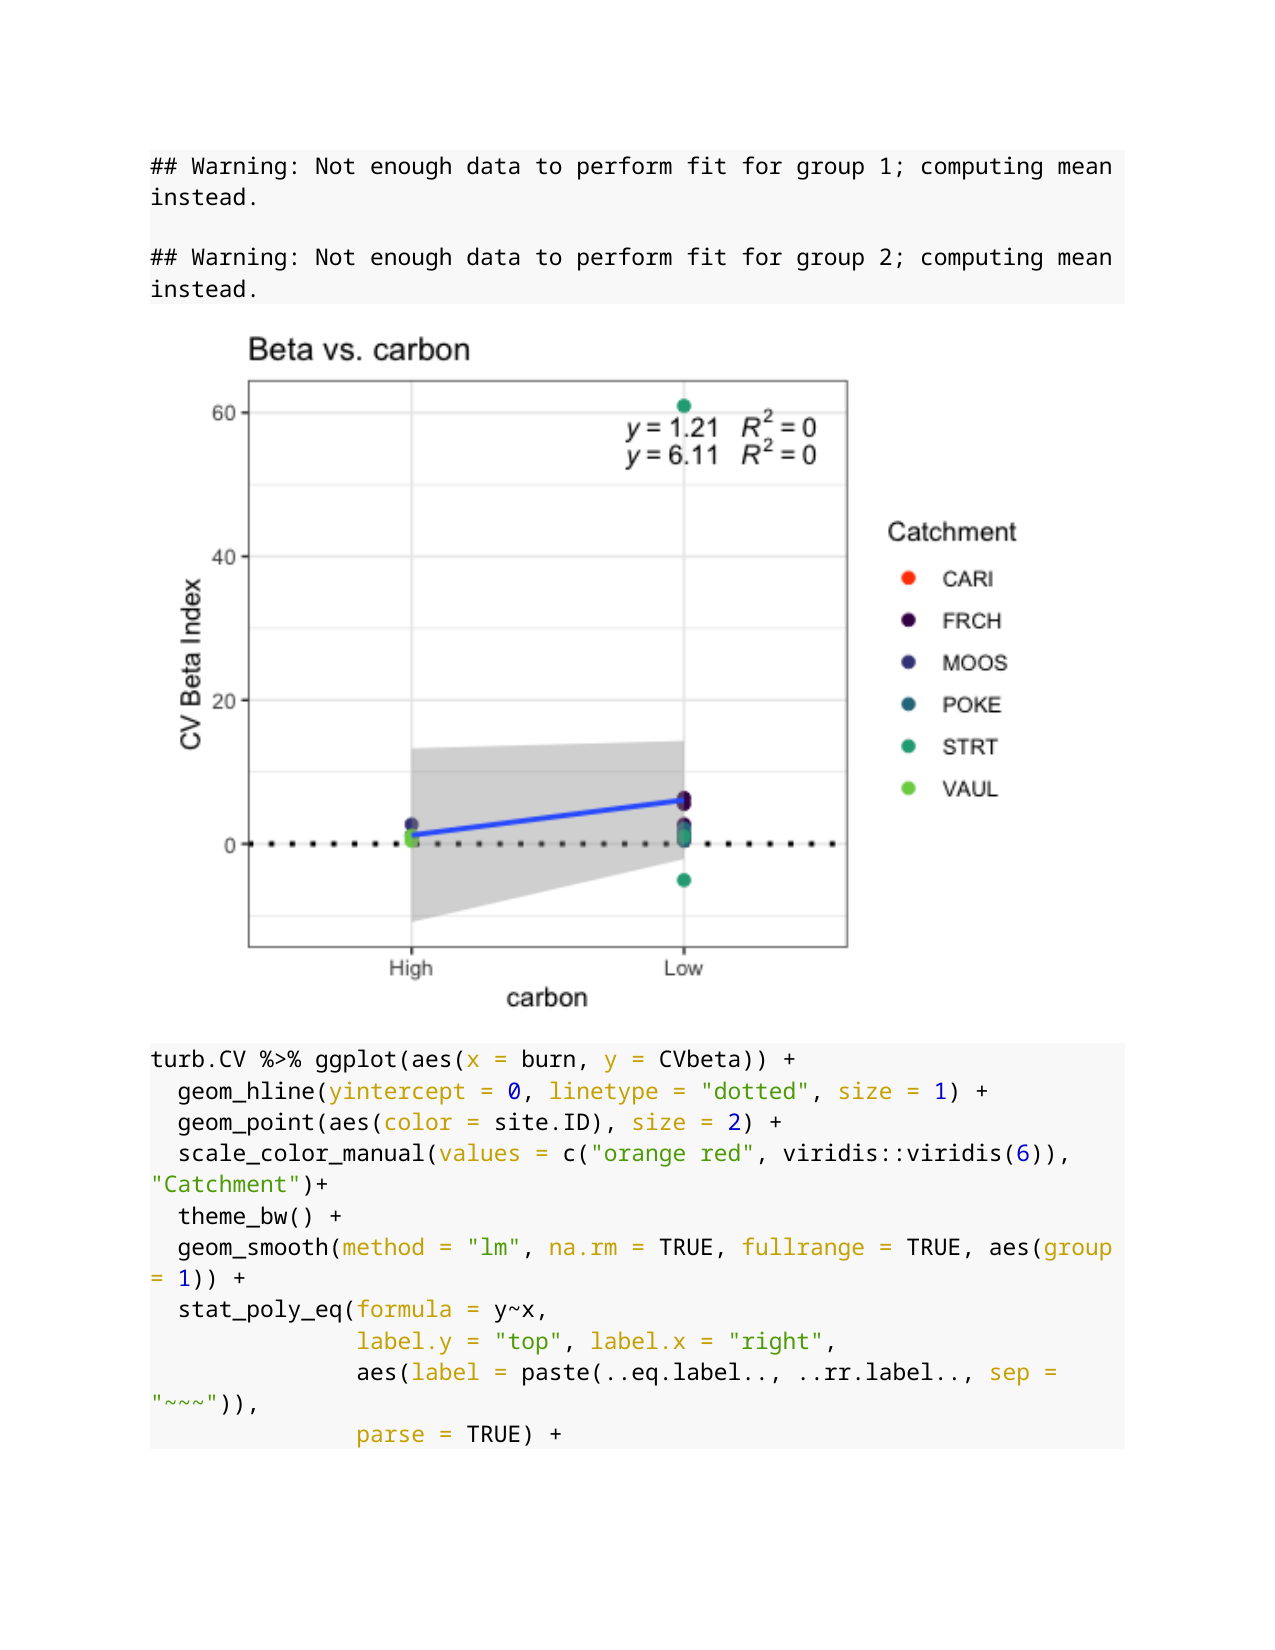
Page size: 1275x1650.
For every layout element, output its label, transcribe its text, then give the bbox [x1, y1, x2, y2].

picture [168, 324, 1044, 1025]
text ## Warning: Not enough data to perform fit for group 1; computing mean instead. ## Warning: Not enough data to perform fit for group 2; computing mean instead. [150, 150, 1125, 304]
